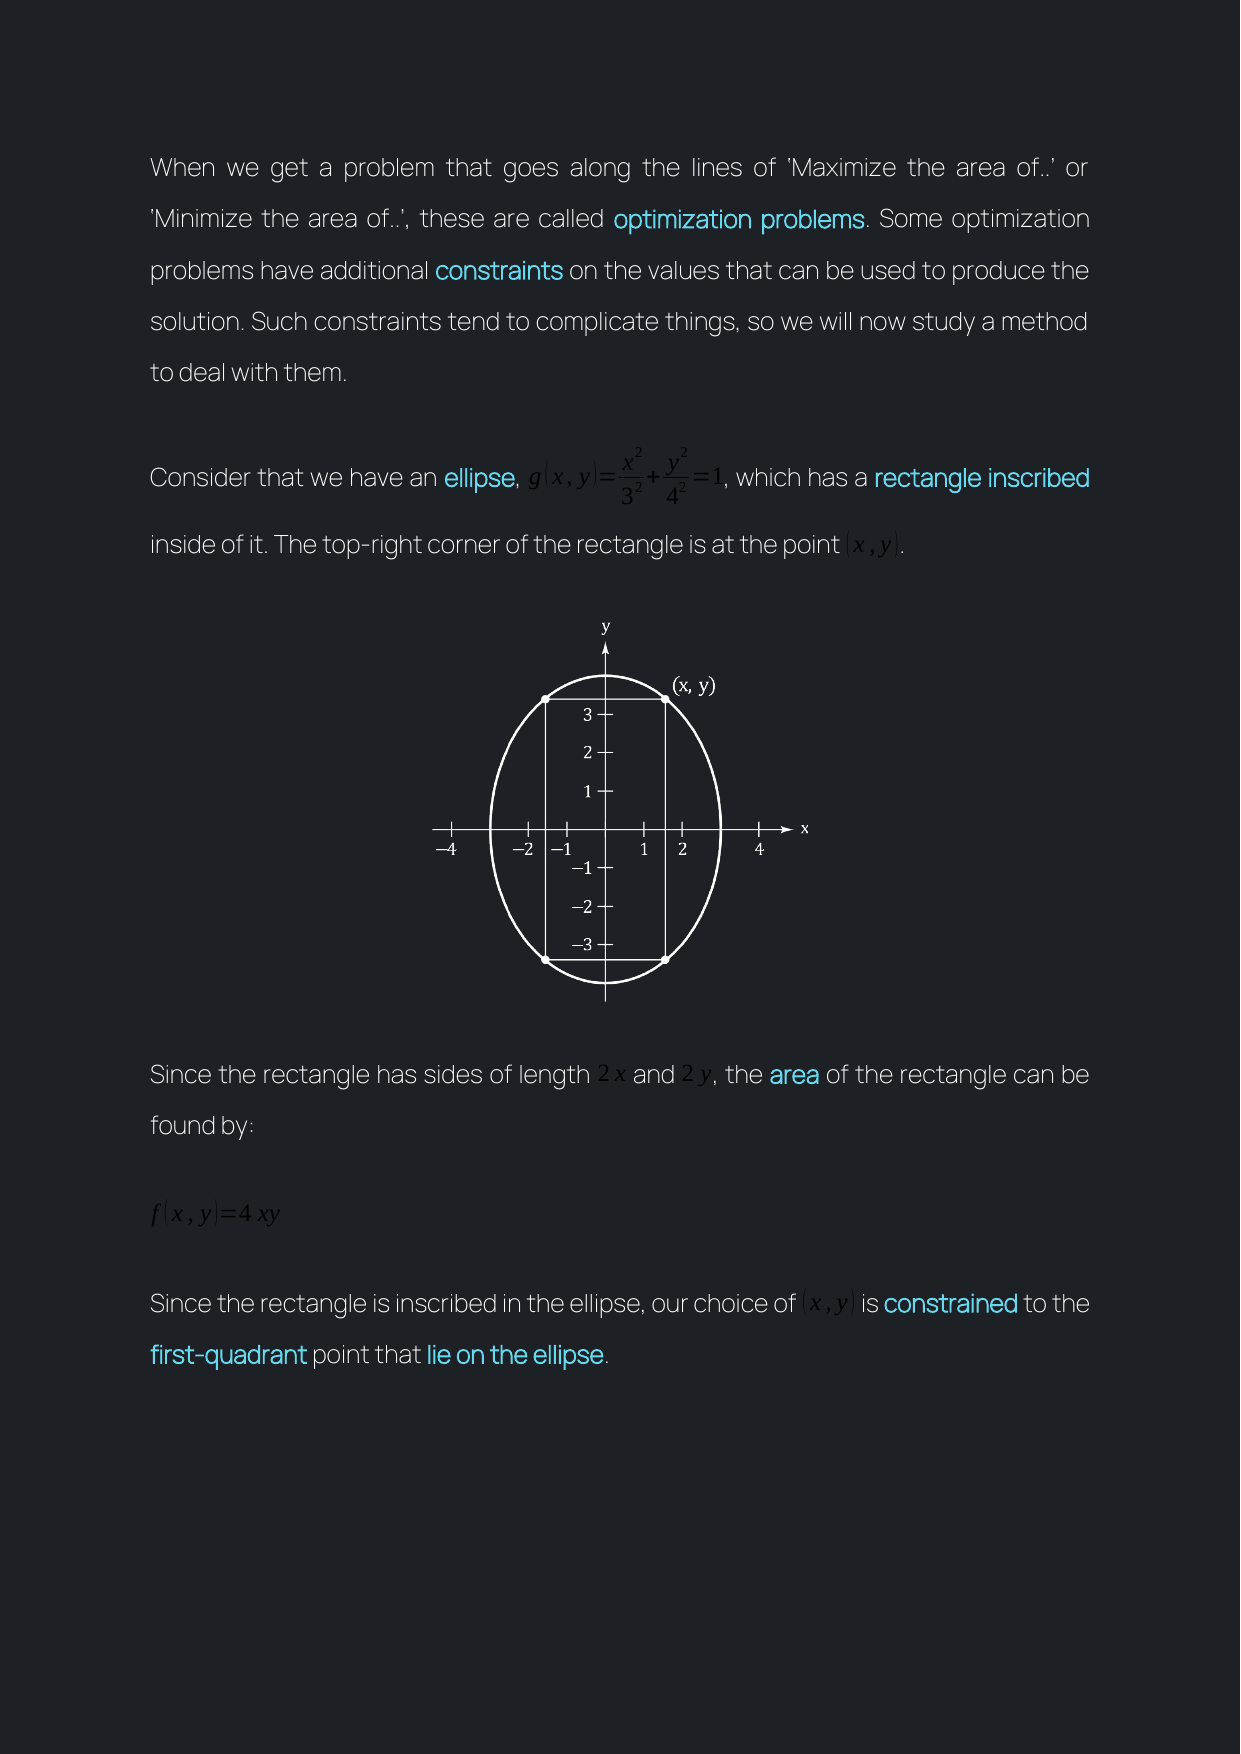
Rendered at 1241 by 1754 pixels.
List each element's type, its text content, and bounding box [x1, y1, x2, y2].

picture [432, 615, 808, 1002]
text Since the rectangle has sides of length and , the area of the rectangle can be found by: [150, 1057, 1090, 1142]
text When we get a problem that goes along the lines of ‘Maximize the area of..’ or ‘Minimize the area of..’, these are called optimization problems. Some optimization problems have additional constraints on the values that can be used to produce the solution. Such constraints tend to complicate things, so we will now study a method to deal with them. [150, 150, 1090, 389]
text Since the rectangle is inscribed in the ellipse, our choice of is constrained to the first-quadrant point that lie on the ellipse. [150, 1285, 1090, 1371]
text Consider that we have an ellipse, , which has a rectangle inscribed inside of it. The top-right corner of the rectangle is at the point . [150, 444, 1090, 561]
